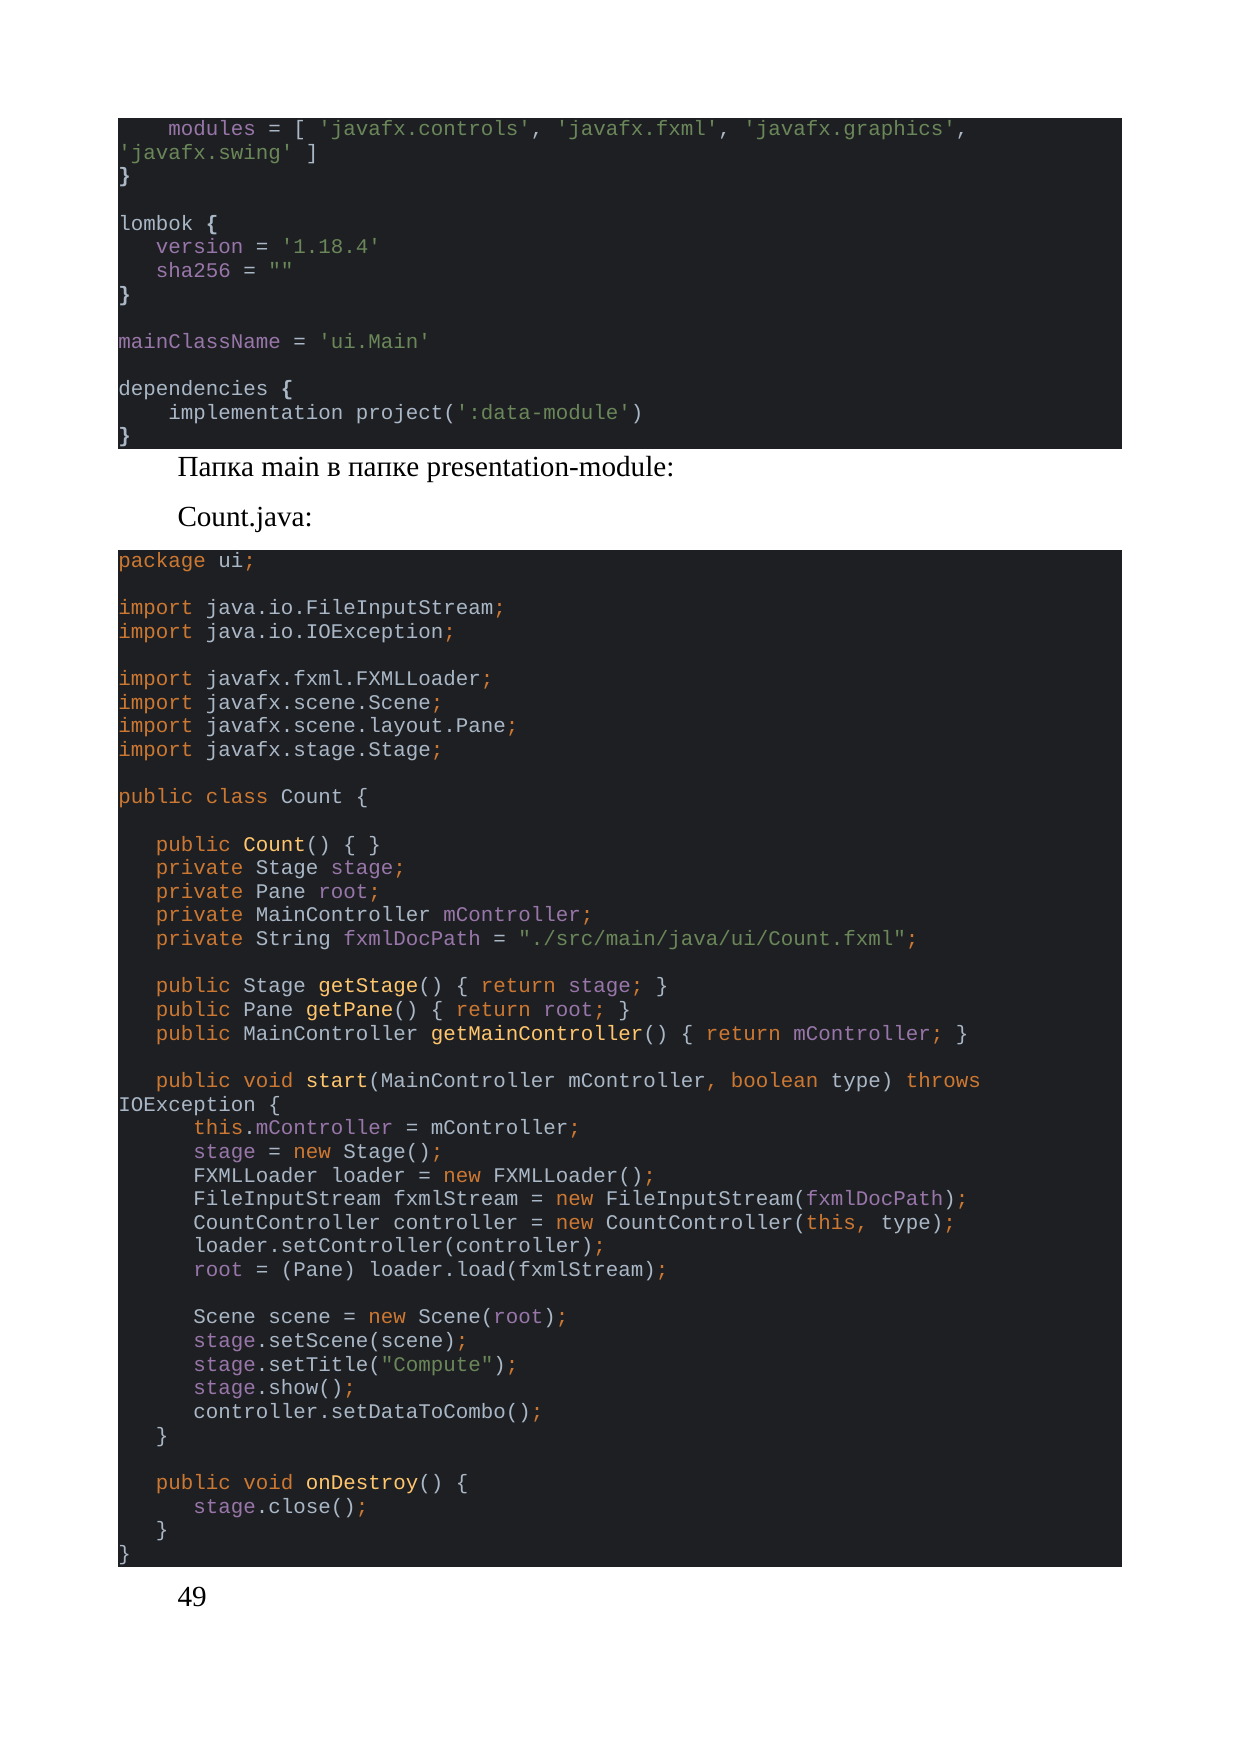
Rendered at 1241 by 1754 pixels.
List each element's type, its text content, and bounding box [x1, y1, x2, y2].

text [118, 118, 1122, 449]
text Папка main в папке presentation-module: [118, 449, 1122, 483]
text package ui; import java.io.FileInputStream; import java.io.IOException; import javafx.fxml.FXMLLoader; import javafx.scene.Scene; import javafx.scene.layout.Pane; import javafx.stage.Stage; public class Count { public Count() { } private Stage stage; private Pane root; private MainController mController; private String fxmlDocPath = "./src/main/java/ui/Count.fxml"; public Stage getStage() { return stage; } public Pane getPane() { return root; } public MainController getMainController() { return mController; } public void start(MainController mController, boolean type) throws IOException { this.mController = mController; stage = new Stage(); FXMLLoader loader = new FXMLLoader(); FileInputStream fxmlStream = new FileInputStream(fxmlDocPath); CountController controller = new CountController(this, type); loader.setController(controller); root = (Pane) loader.load(fxmlStream); Scene scene = new Scene(root); stage.setScene(scene); stage.setTitle("Compute"); stage.show(); controller.setDataToCombo(); } public void onDestroy() { stage.close(); } } [118, 550, 1122, 1567]
text Count.java: [118, 499, 1122, 533]
